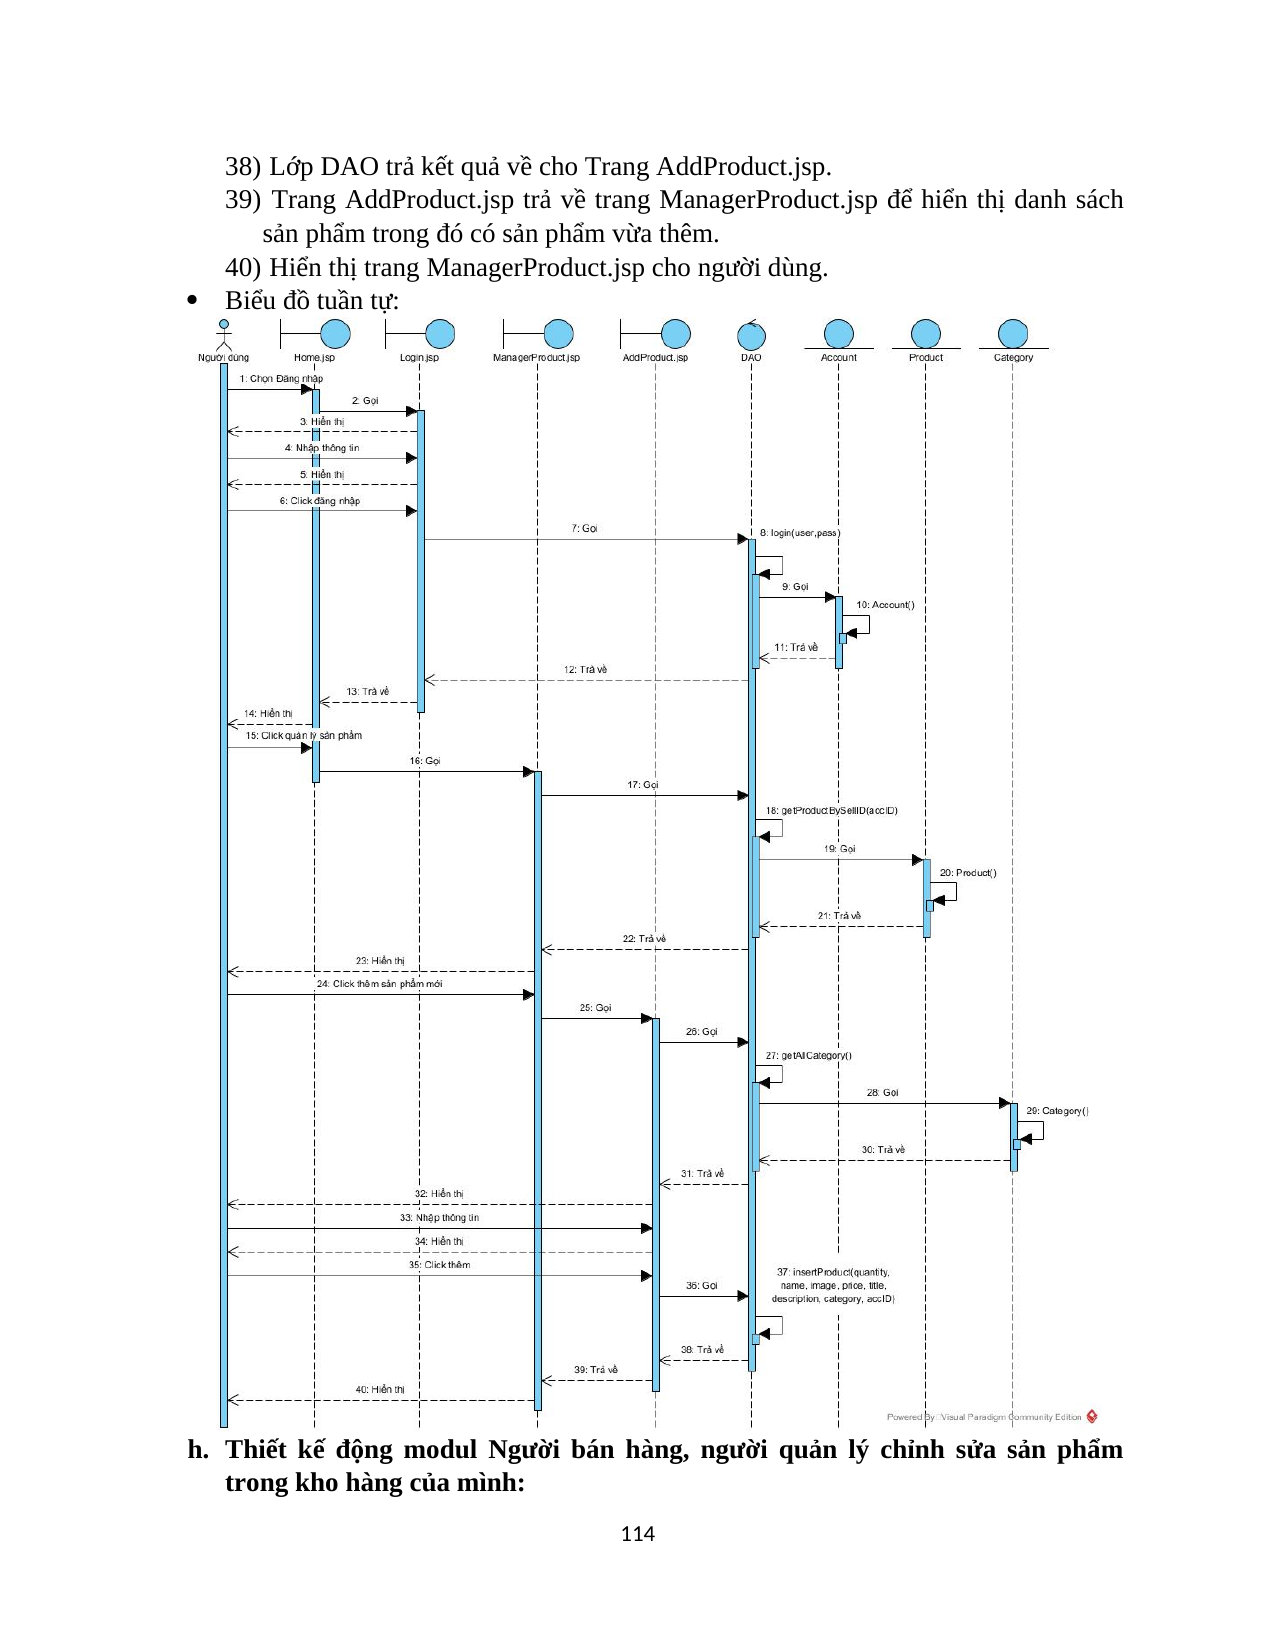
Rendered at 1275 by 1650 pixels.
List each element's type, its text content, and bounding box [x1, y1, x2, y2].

picture [187, 317, 1102, 1431]
list Trang AddProduct.jsp trả về trang ManagerProduct.jsp để hiển thị danh sách sản phẩm trong đó có sản phẩm vừa thêm. [225, 183, 1125, 248]
list Biểu đồ tuần tự: [187, 284, 1125, 315]
list Thiết kế động modul Người bán hàng, người quản lý chỉnh sửa sản phẩm trong kho hàng của mình: [187, 1433, 1125, 1497]
list Hiển thị trang ManagerProduct.jsp cho người dùng. [225, 251, 1125, 282]
list Lớp DAO trả kết quả về cho Trang AddProduct.jsp. [225, 150, 1125, 181]
